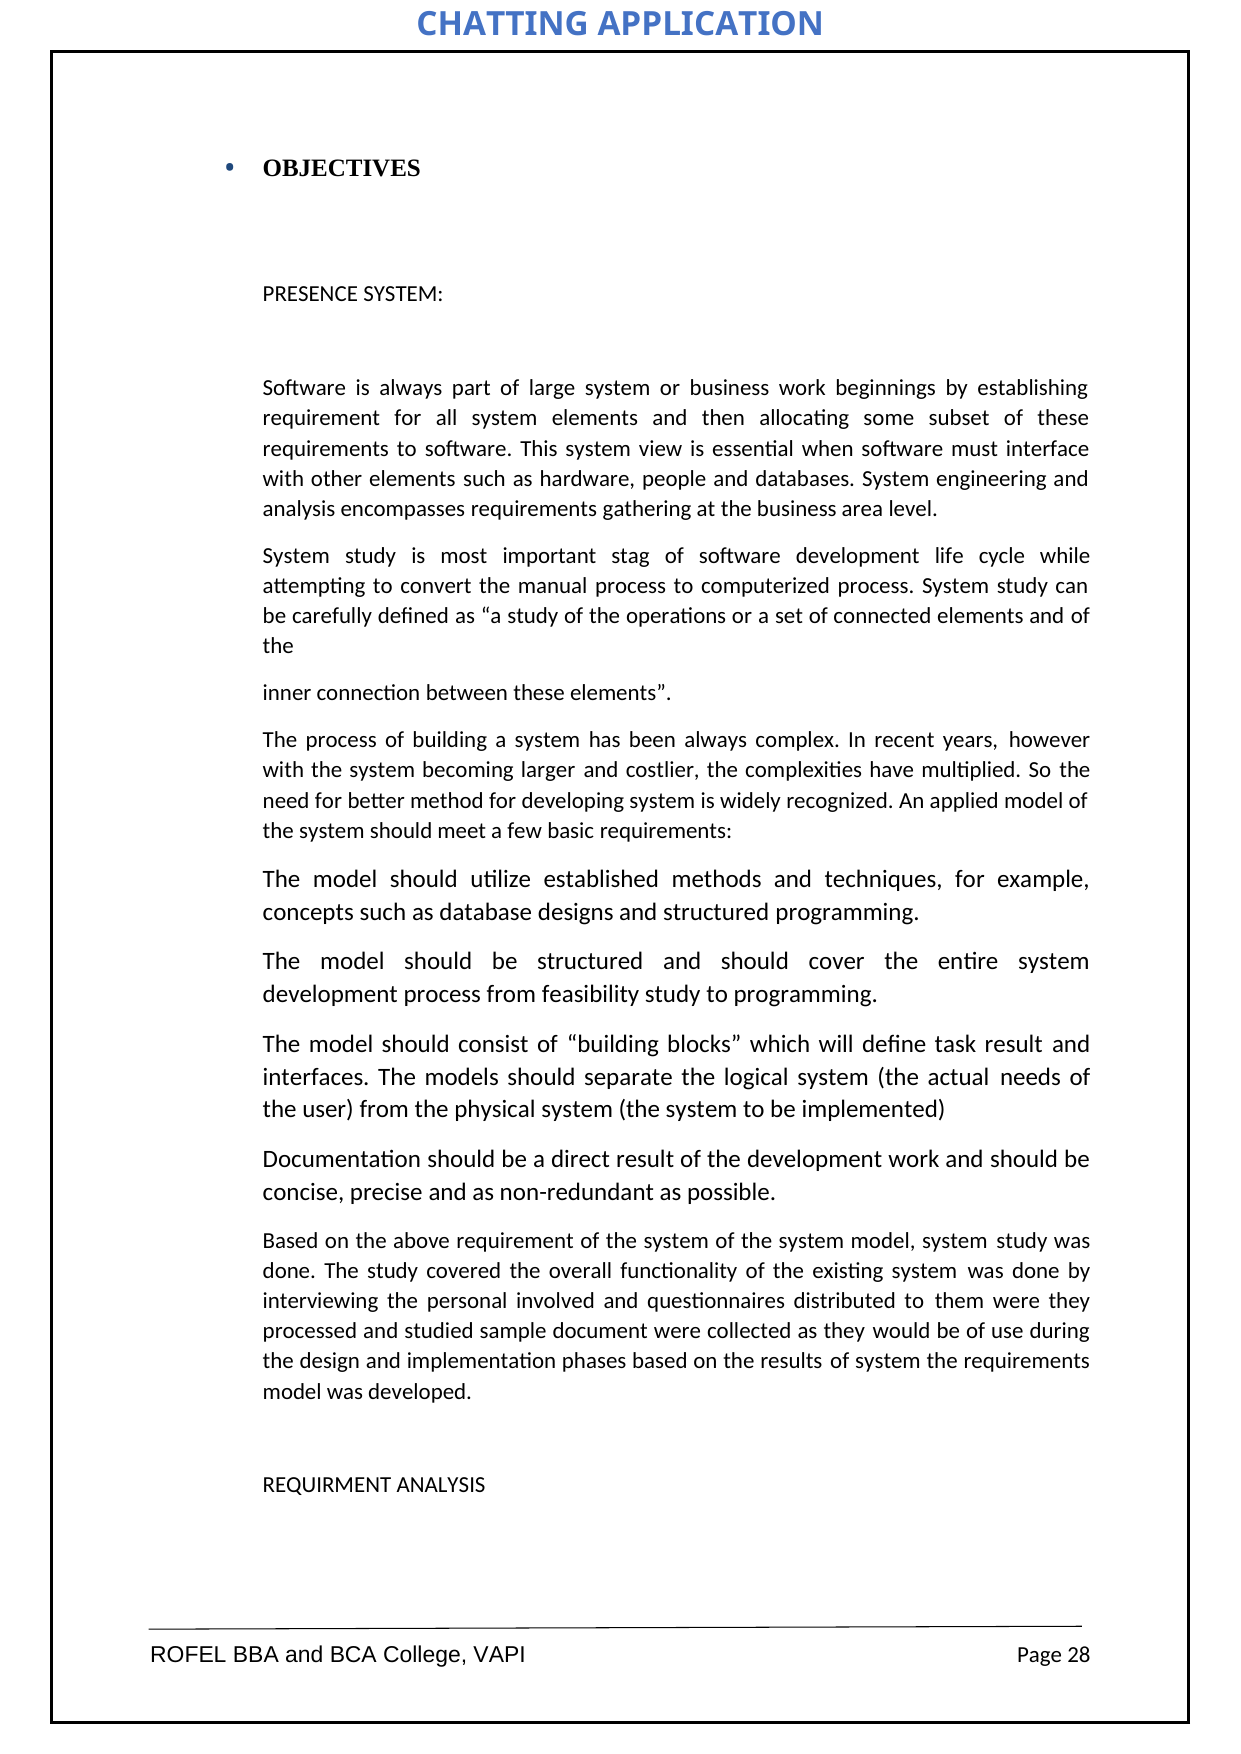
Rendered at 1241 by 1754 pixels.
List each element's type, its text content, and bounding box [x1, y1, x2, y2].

text Software is always part of large system or business work beginnings by establishing requirement for all system elements and then allocating some subset of these requirements to software. This system view is essential when software must interface with other elements such as hardware, people and databases. System engineering and analysis encompasses requirements gathering at the business area level. [262, 373, 1090, 522]
text inner connection between these elements”. [262, 678, 1090, 706]
list OBJECTIVES [225, 150, 1090, 184]
text System study is most important stag of software development life cycle while attempting to convert the manual process to computerized process. System study can be carefully defined as “a study of the operations or a set of connected elements and of the [262, 541, 1090, 659]
text Documentation should be a direct result of the development work and should be concise, precise and as non-redundant as possible. [262, 1143, 1090, 1207]
text PRESENCE SYSTEM: [262, 279, 1090, 307]
text REQUIRMENT ANALYSIS [262, 1471, 1090, 1498]
text Based on the above requirement of the system of the system model, system study was done. The study covered the overall functionality of the existing system was done by interviewing the personal involved and questionnaires distributed to them were they processed and studied sample document were collected as they would be of use during the design and implementation phases based on the results of system the requirements model was developed. [262, 1226, 1090, 1405]
text The model should consist of “building blocks” which will define task result and interfaces. The models should separate the logical system (the actual needs of the user) from the physical system (the system to be implemented) [262, 1028, 1090, 1124]
text The process of building a system has been always complex. In recent years, however with the system becoming larger and costlier, the complexities have multiplied. So the need for better method for developing system is widely recognized. An applied model of the system should meet a few basic requirements: [262, 725, 1090, 844]
text The model should utilize established methods and techniques, for example, concepts such as database designs and structured programming. [262, 863, 1090, 926]
text The model should be structured and should cover the entire system development process from feasibility study to programming. [262, 945, 1090, 1009]
